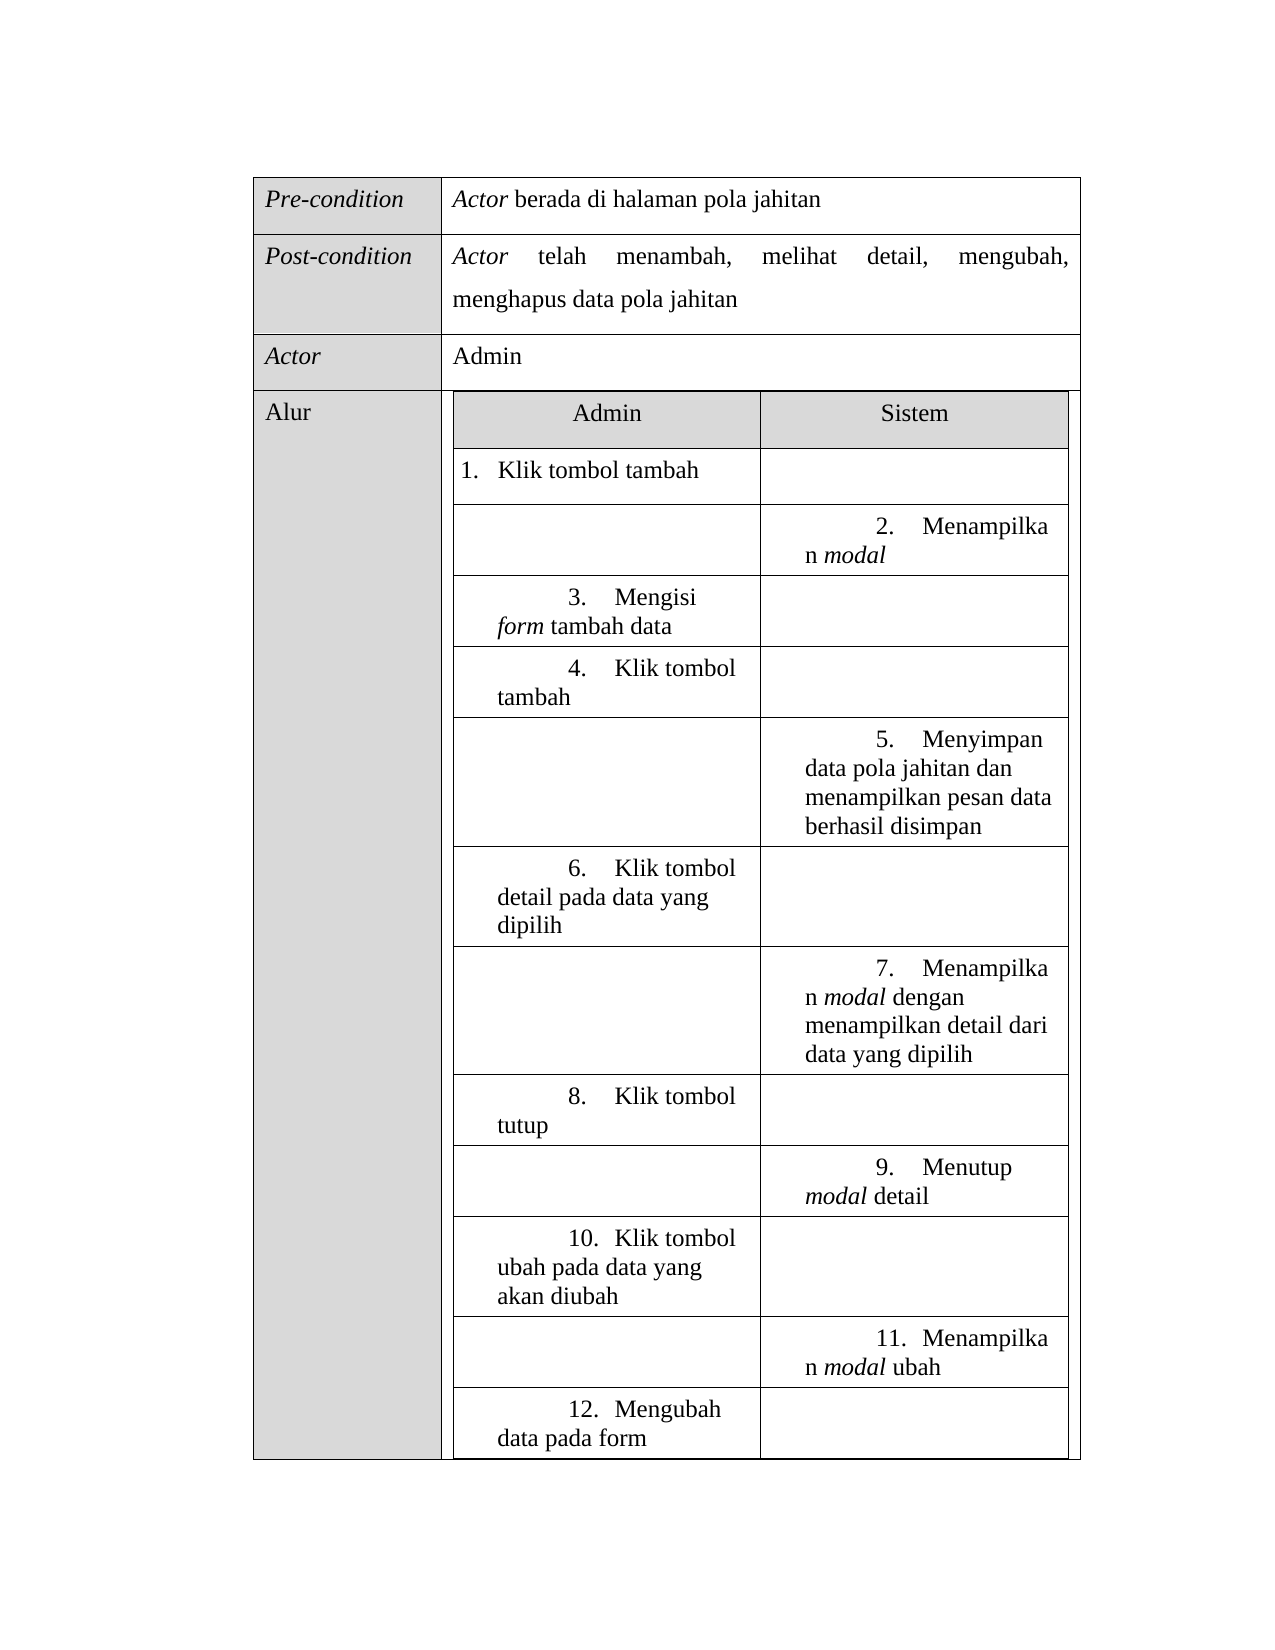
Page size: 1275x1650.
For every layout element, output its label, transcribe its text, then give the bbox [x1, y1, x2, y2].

table_cell [454, 1317, 760, 1387]
table_cell [454, 947, 760, 1074]
table_cell [442, 391, 453, 1459]
table_cell Actor [254, 335, 441, 390]
table_cell [454, 1388, 760, 1458]
table_cell [454, 449, 760, 504]
table_cell [761, 647, 1068, 717]
table_cell [761, 1388, 1068, 1458]
table_cell [761, 449, 1068, 504]
table_cell Actor berada di halaman pola jahitan [442, 178, 1080, 234]
table_cell Post-condition [254, 235, 441, 333]
table_cell [454, 1217, 760, 1316]
table_cell [454, 1075, 760, 1145]
table_cell [761, 1317, 1068, 1387]
table_cell [761, 1146, 1068, 1216]
table_cell Actor telah menambah, melihat detail, mengubah, menghapus data pola jahitan [442, 235, 1080, 333]
table_cell [454, 647, 760, 717]
table_cell Alur [254, 391, 441, 1459]
table_cell [1069, 391, 1080, 1459]
table_cell [454, 576, 760, 646]
table_cell [761, 1217, 1068, 1316]
table_cell [761, 847, 1068, 946]
table_cell [761, 505, 1068, 575]
table_cell [454, 505, 760, 575]
table_cell Pre-condition [254, 178, 441, 234]
table_cell [761, 1075, 1068, 1145]
table_cell [761, 576, 1068, 646]
table_cell Admin [442, 335, 1080, 390]
table_cell [454, 847, 760, 946]
table_cell [454, 718, 760, 846]
table_cell [761, 718, 1068, 846]
table_cell [761, 947, 1068, 1074]
table_cell [454, 1146, 760, 1216]
